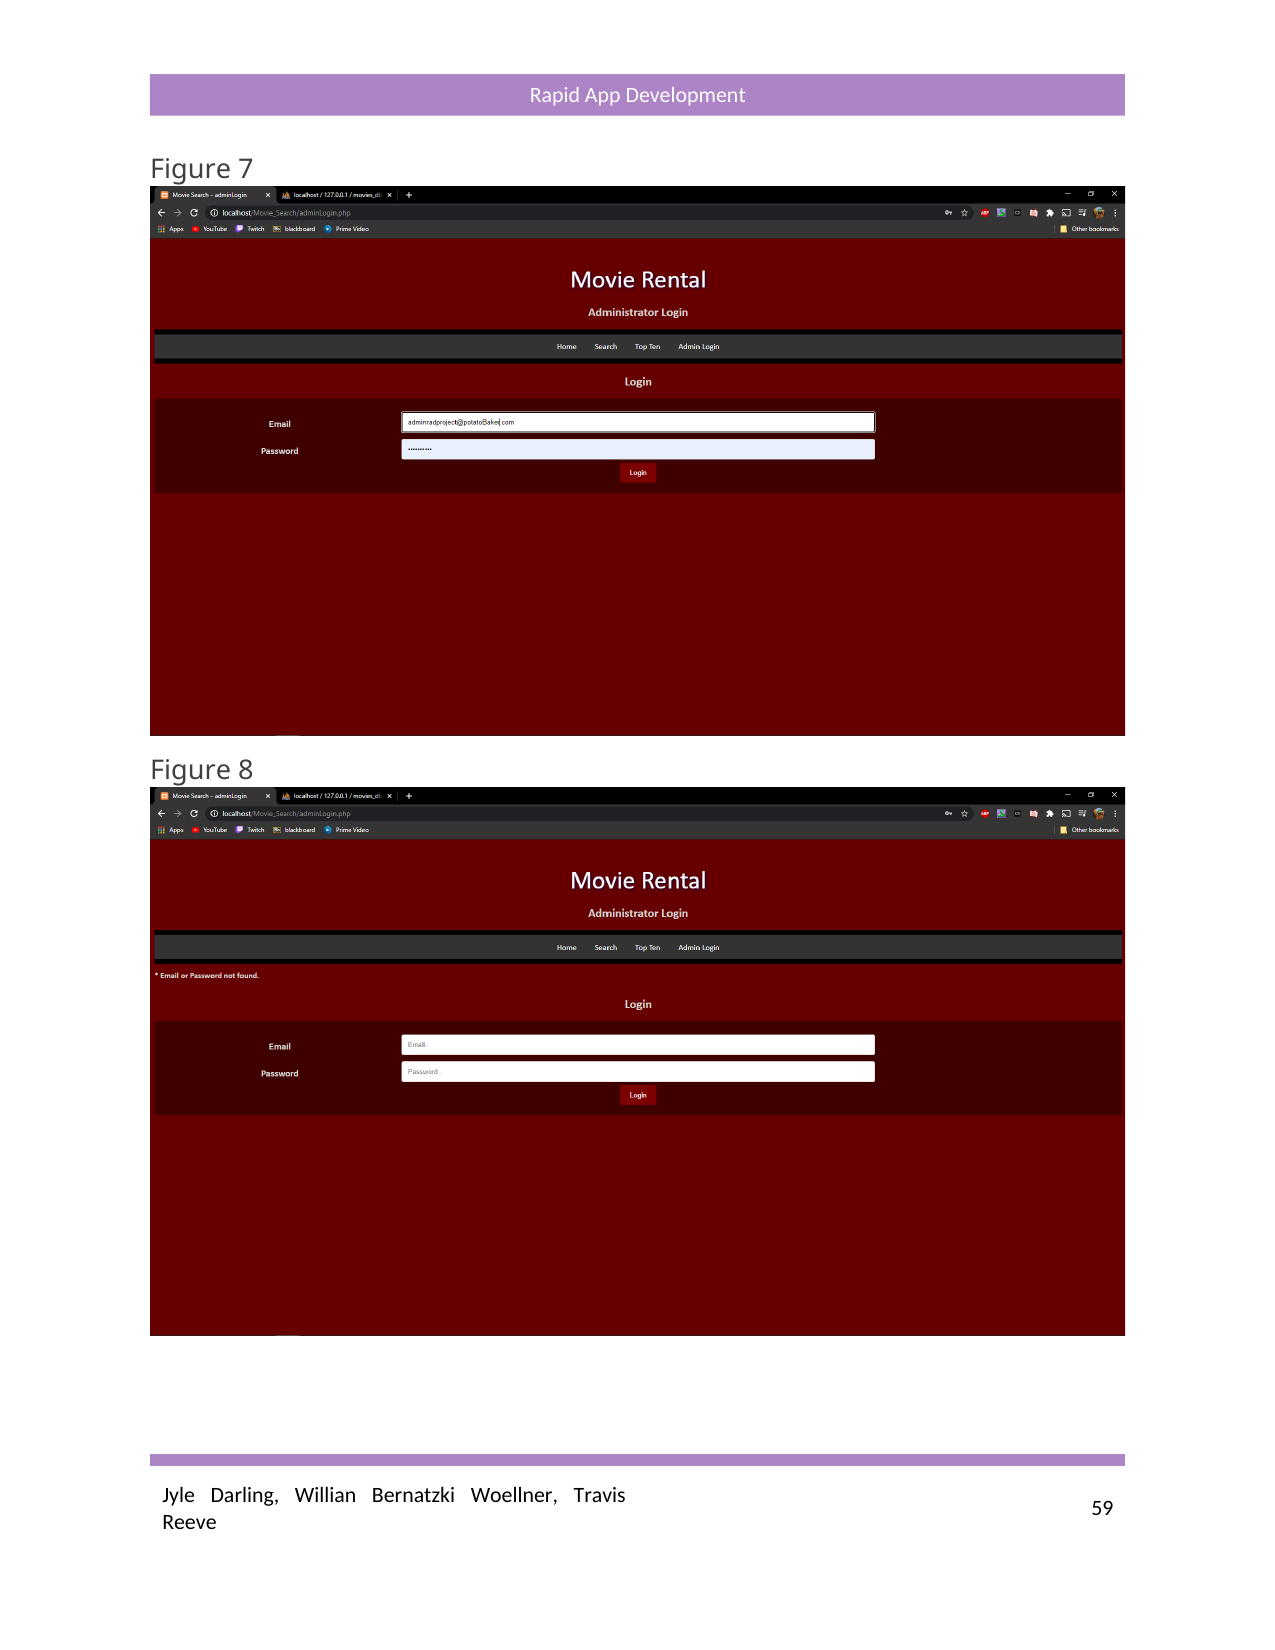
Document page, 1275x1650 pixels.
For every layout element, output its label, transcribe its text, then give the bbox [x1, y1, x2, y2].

picture [150, 186, 1125, 736]
picture [150, 787, 1125, 1336]
subtitle Figure 8 [150, 750, 1125, 787]
subtitle Figure 7 [150, 150, 1125, 186]
